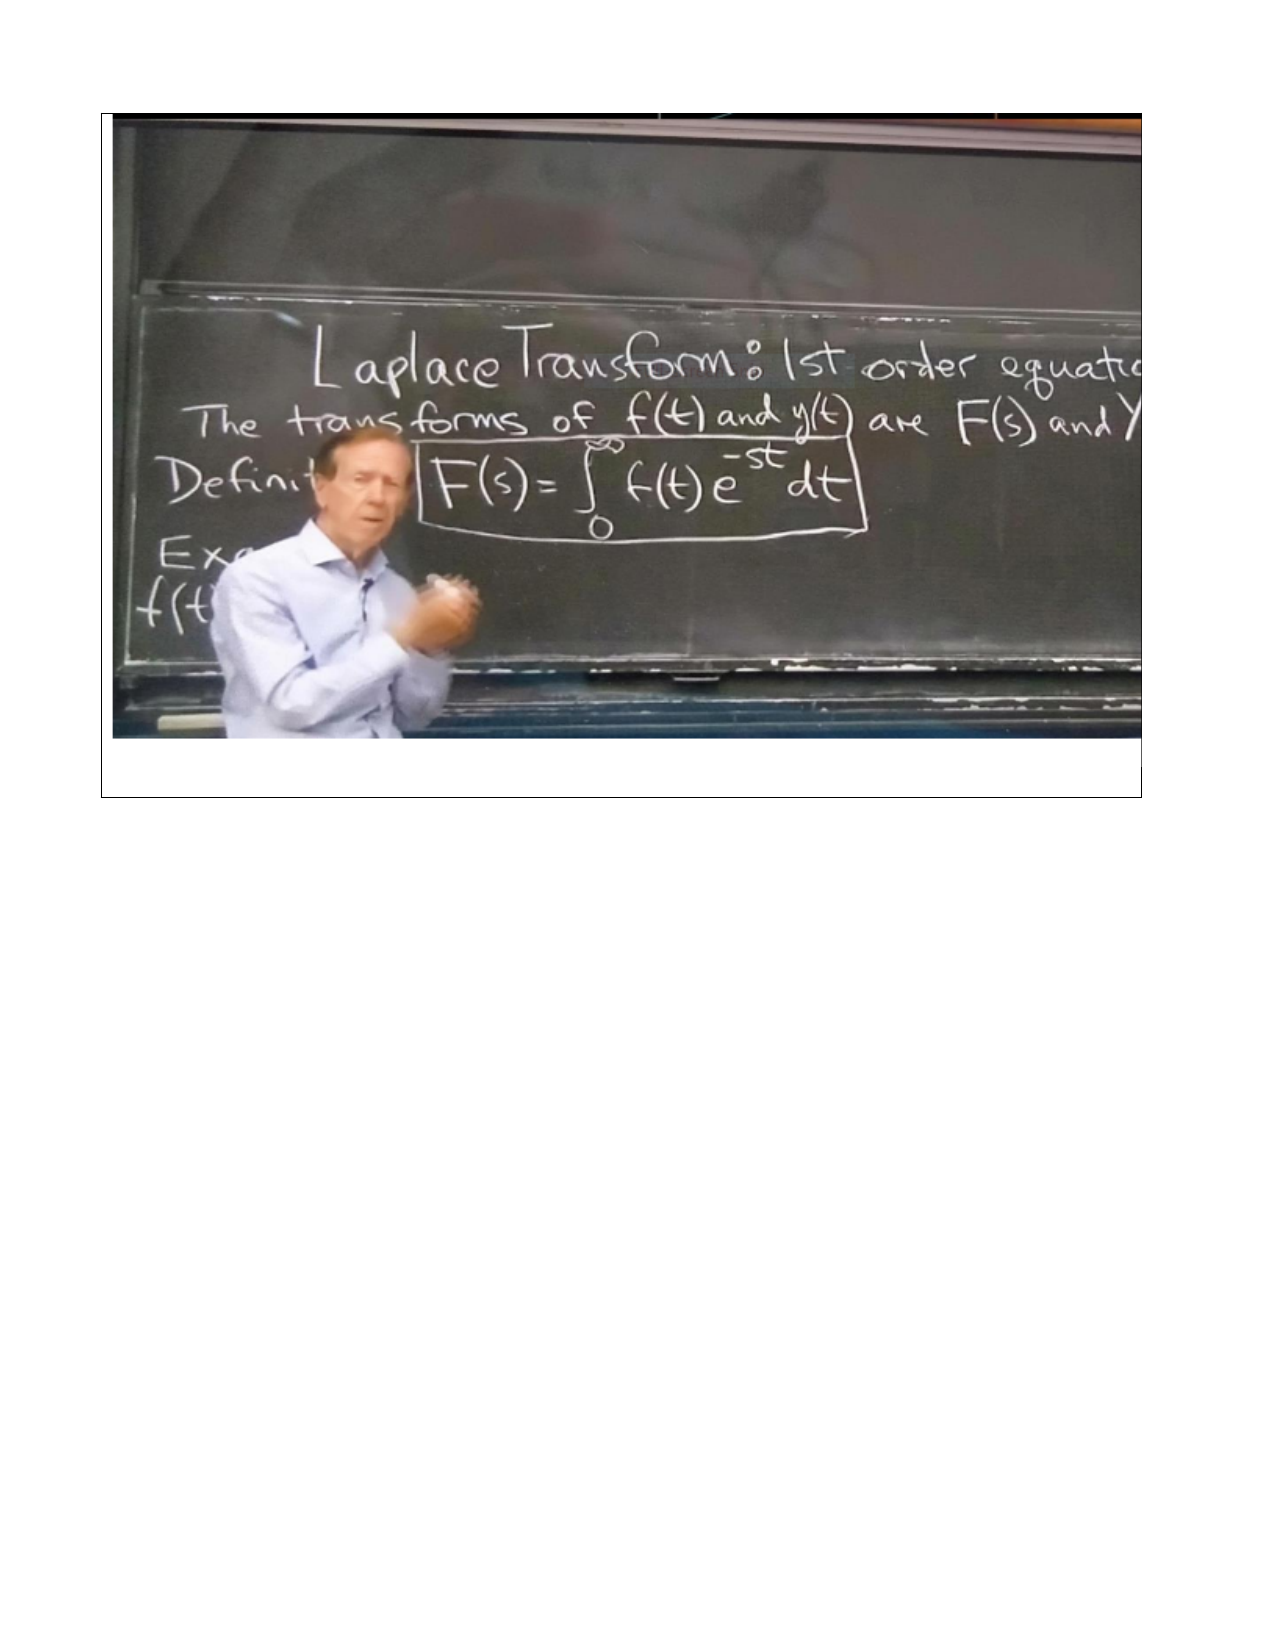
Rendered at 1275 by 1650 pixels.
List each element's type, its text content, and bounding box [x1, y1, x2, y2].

table_cell Image of session [102, 114, 1141, 797]
picture [112, 113, 1142, 767]
